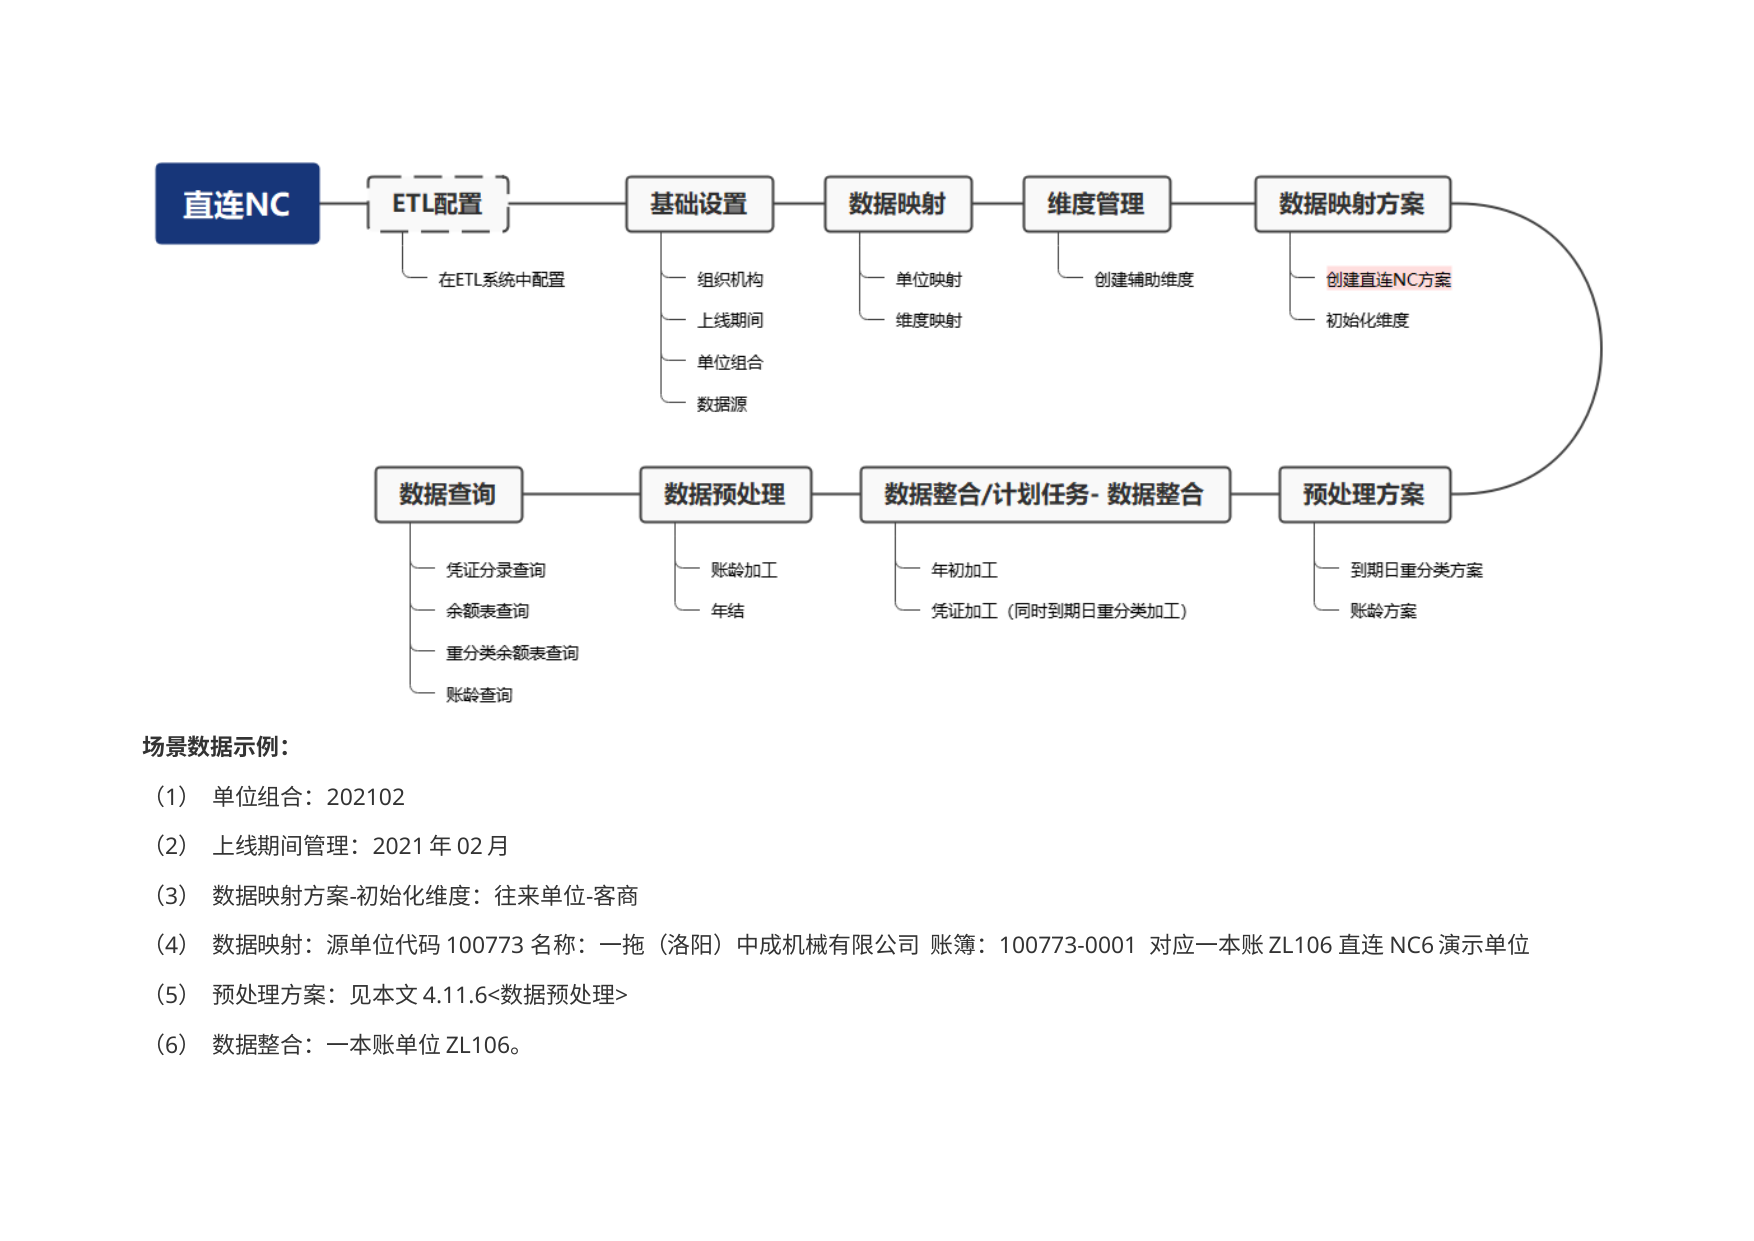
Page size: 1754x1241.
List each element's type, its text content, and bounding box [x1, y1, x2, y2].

list 场景数据示例： [142, 729, 1612, 762]
list 数据映射：源单位代码100773 名称：一拖（洛阳）中成机械有限公司 账簿：100773-0001 对应一本账ZL106 直连NC6演示单位 [142, 927, 1612, 961]
picture [141, 147, 1613, 714]
list 单位组合：202102 [142, 779, 1612, 812]
list 数据整合：一本账单位ZL106。 [142, 1027, 1612, 1060]
list 数据映射方案-初始化维度：往来单位-客商 [142, 878, 1612, 911]
list 预处理方案：见本文4.11.6<数据预处理> [142, 977, 1612, 1010]
list 上线期间管理：2021年02月 [142, 828, 1612, 862]
